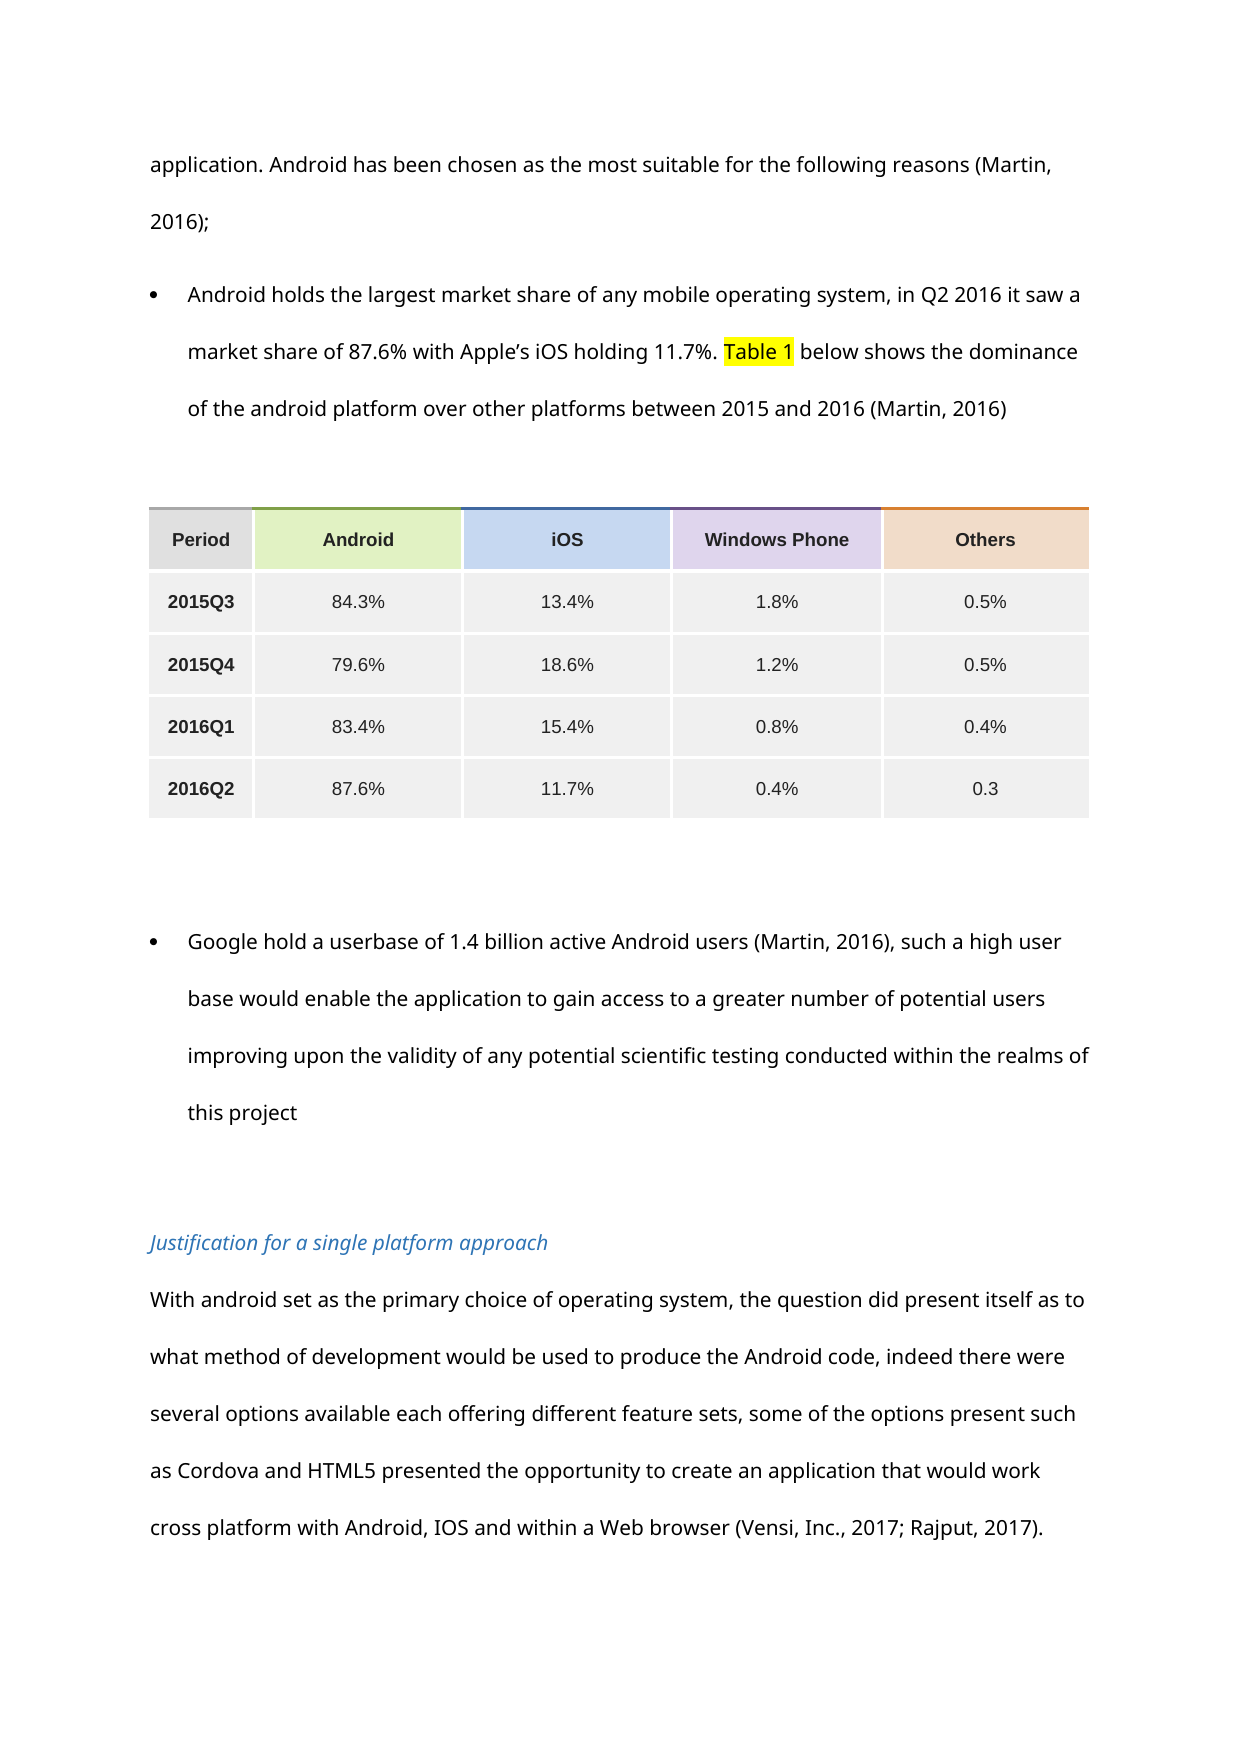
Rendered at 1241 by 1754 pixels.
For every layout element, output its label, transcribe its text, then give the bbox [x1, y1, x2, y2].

table_cell 1.2% [673, 635, 881, 694]
table_header Period [149, 510, 252, 569]
table_cell 11.7% [464, 759, 670, 818]
table_header Android [255, 510, 461, 569]
table_cell 2016Q1 [149, 697, 252, 756]
table_header Windows Phone [673, 510, 881, 569]
subtitle Justification for a single platform approach [150, 1228, 1090, 1257]
table_cell 2015Q4 [149, 635, 252, 694]
table_cell 0.3 [884, 759, 1089, 818]
table_header iOS [464, 510, 670, 569]
table_cell 0.4% [884, 697, 1089, 756]
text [150, 150, 1090, 235]
table_cell 15.4% [464, 697, 670, 756]
table_cell 79.6% [255, 635, 461, 694]
table_cell 18.6% [464, 635, 670, 694]
table_cell 0.5% [884, 573, 1089, 632]
table_cell 0.4% [673, 759, 881, 818]
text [150, 1285, 1090, 1541]
table_cell 2016Q2 [149, 759, 252, 818]
list Google hold a userbase of 1.4 billion active Android users (Martin, 2016), such a high user base would enable the application to gain access to a greater number of potential users improving upon the validity of any potential scientific testing conducted within the realms of this project [150, 927, 1090, 1126]
table_cell 84.3% [255, 573, 461, 632]
table_cell 13.4% [464, 573, 670, 632]
table_cell 2015Q3 [149, 573, 252, 632]
table_cell 83.4% [255, 697, 461, 756]
table_cell 0.5% [884, 635, 1089, 694]
list Android holds the largest market share of any mobile operating system, in Q2 2016 it saw a market share of 87.6% with Apple’s iOS holding 11.7%. Table 1 below shows the dominance of the android platform over other platforms between 2015 and 2016 (Martin, 2016) [150, 280, 1090, 423]
table_header Others [884, 510, 1089, 569]
table_cell 0.8% [673, 697, 881, 756]
table_cell 1.8% [673, 573, 881, 632]
table_cell 87.6% [255, 759, 461, 818]
